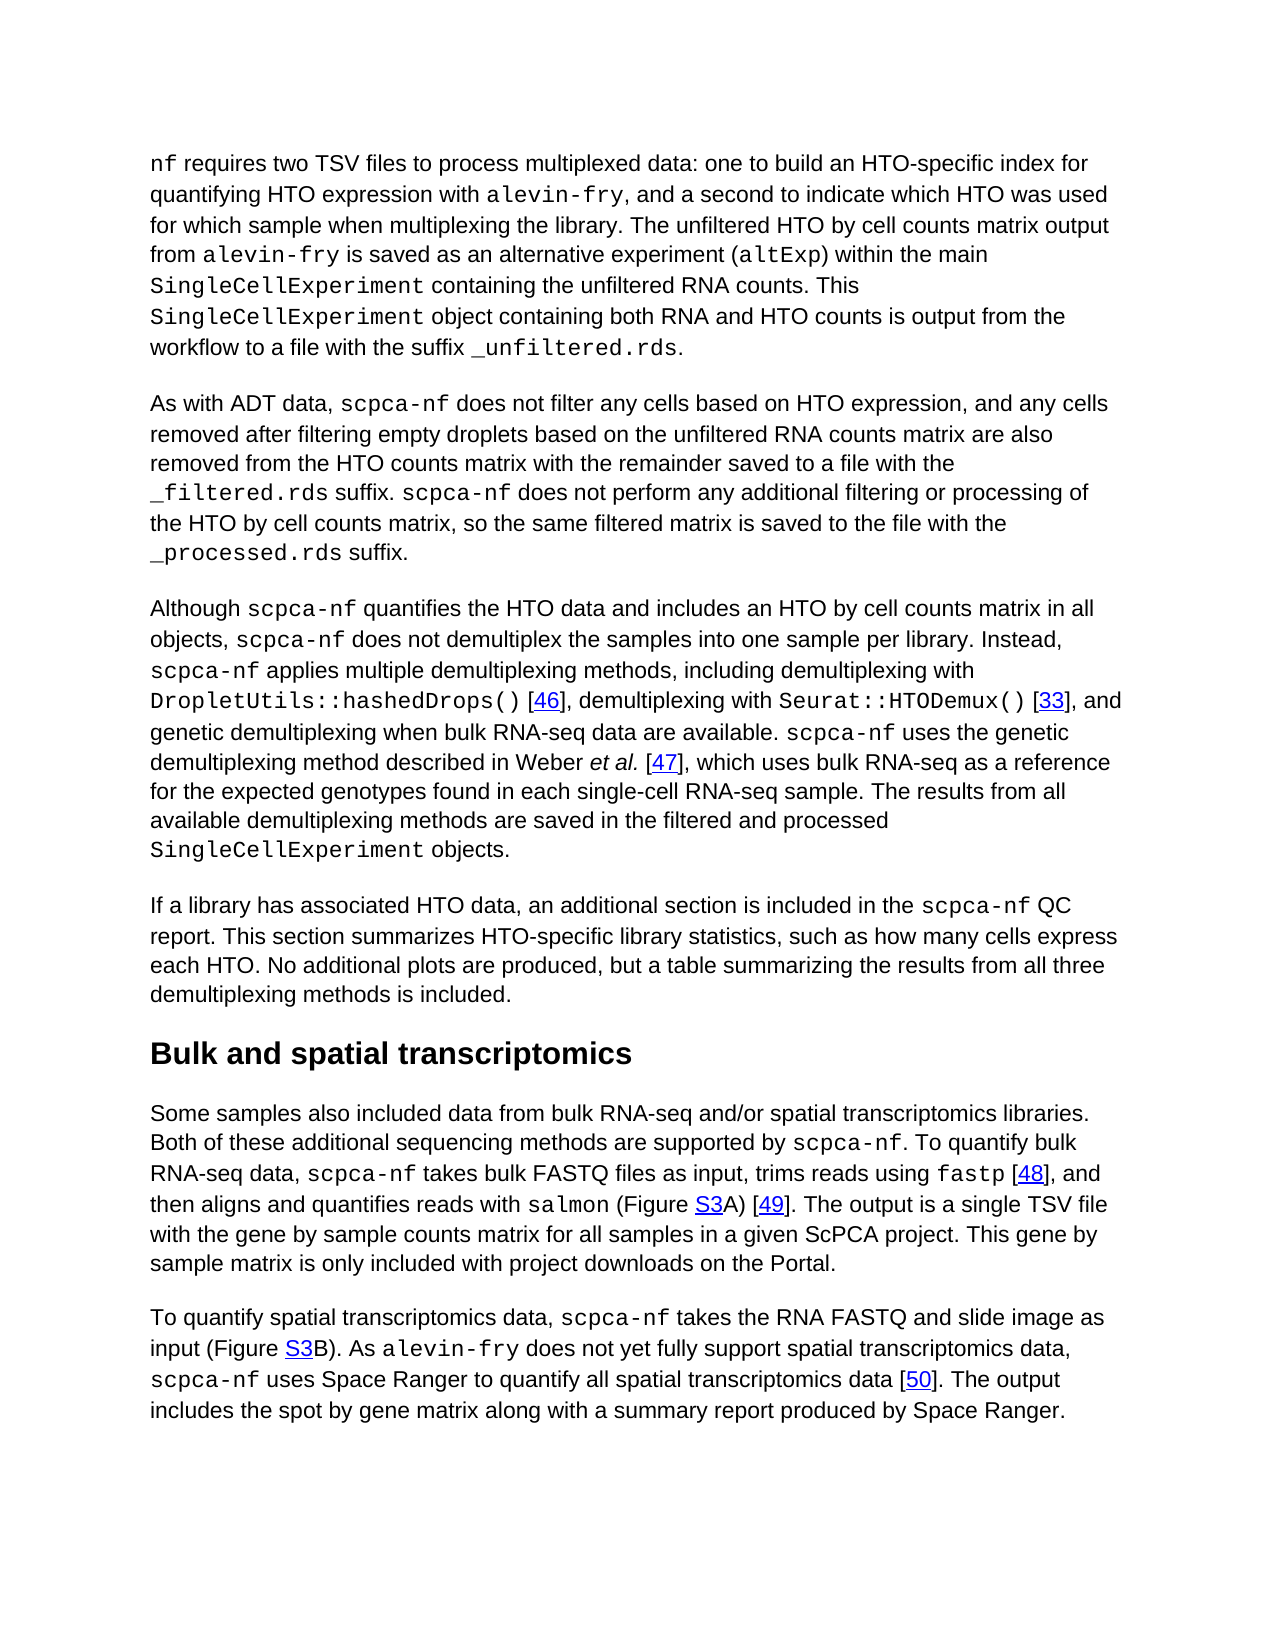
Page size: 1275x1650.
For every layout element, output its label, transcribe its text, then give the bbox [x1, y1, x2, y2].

text Some samples also included data from bulk RNA-seq and/or spatial transcriptomics libraries. Both of these additional sequencing methods are supported by scpca-nf. To quantify bulk RNA-seq data, scpca-nf takes bulk FASTQ files as input, trims reads using fastp [48], and then aligns and quantifies reads with salmon (Figure S3A) [49]. The output is a single TSV file with the gene by sample counts matrix for all samples in a given ScPCA project. This gene by sample matrix is only included with project downloads on the Portal. [150, 1100, 1125, 1277]
text To quantify spatial transcriptomics data, scpca-nf takes the RNA FASTQ and slide image as input (Figure S3B). As alevin-fry does not yet fully support spatial transcriptomics data, scpca-nf uses Space Ranger to quantify all spatial transcriptomics data [50]. The output includes the spot by gene matrix along with a summary report produced by Space Ranger. [150, 1304, 1125, 1423]
text Although scpca-nf quantifies the HTO data and includes an HTO by cell counts matrix in all objects, scpca-nf does not demultiplex the samples into one sample per library. Instead, scpca-nf applies multiple demultiplexing methods, including demultiplexing with DropletUtils::hashedDrops() [46], demultiplexing with Seurat::HTODemux() [33], and genetic demultiplexing when bulk RNA-seq data are available. scpca-nf uses the genetic demultiplexing method described in Weber et al. [47], which uses bulk RNA-seq as a reference for the expected genotypes found in each single-cell RNA-seq sample. The results from all available demultiplexing methods are saved in the filtered and processed SingleCellExperiment objects. [150, 595, 1125, 864]
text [150, 150, 1125, 362]
text If a library has associated HTO data, an additional section is included in the scpca-nf QC report. This section summarizes HTO-specific library statistics, such as how many cells express each HTO. No additional plots are produced, but a table summarizing the results from all three demultiplexing methods is included. [150, 892, 1125, 1008]
subtitle Bulk and spatial transcriptomics [150, 1035, 1125, 1071]
text As with ADT data, scpca-nf does not filter any cells based on HTO expression, and any cells removed after filtering empty droplets based on the unfiltered RNA counts matrix are also removed from the HTO counts matrix with the remainder saved to a file with the _filtered.rds suffix. scpca-nf does not perform any additional filtering or processing of the HTO by cell counts matrix, so the same filtered matrix is saved to the file with the _processed.rds suffix. [150, 390, 1125, 567]
